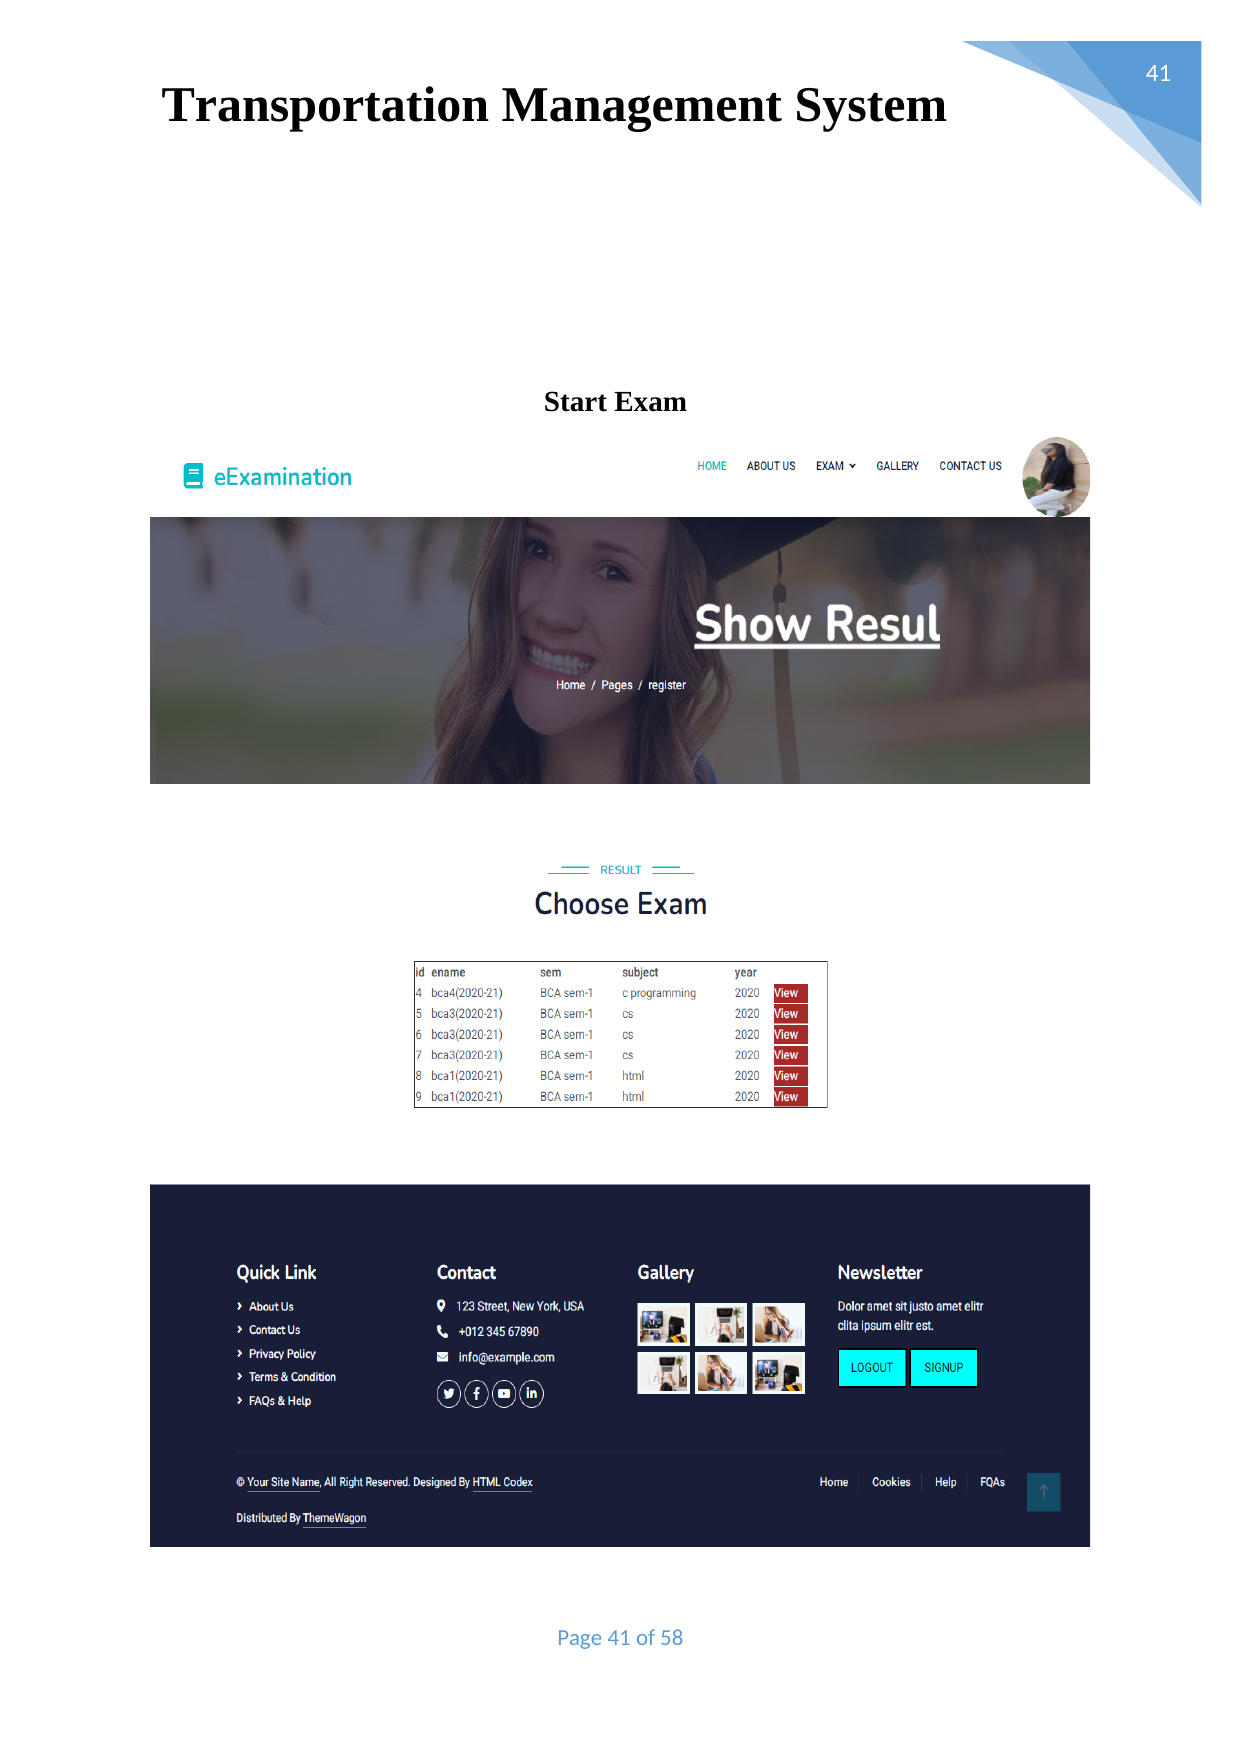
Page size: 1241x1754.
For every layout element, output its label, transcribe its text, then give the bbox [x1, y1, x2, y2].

picture [962, 41, 1202, 207]
text Start Exam [150, 384, 1090, 418]
picture [150, 437, 1091, 1547]
